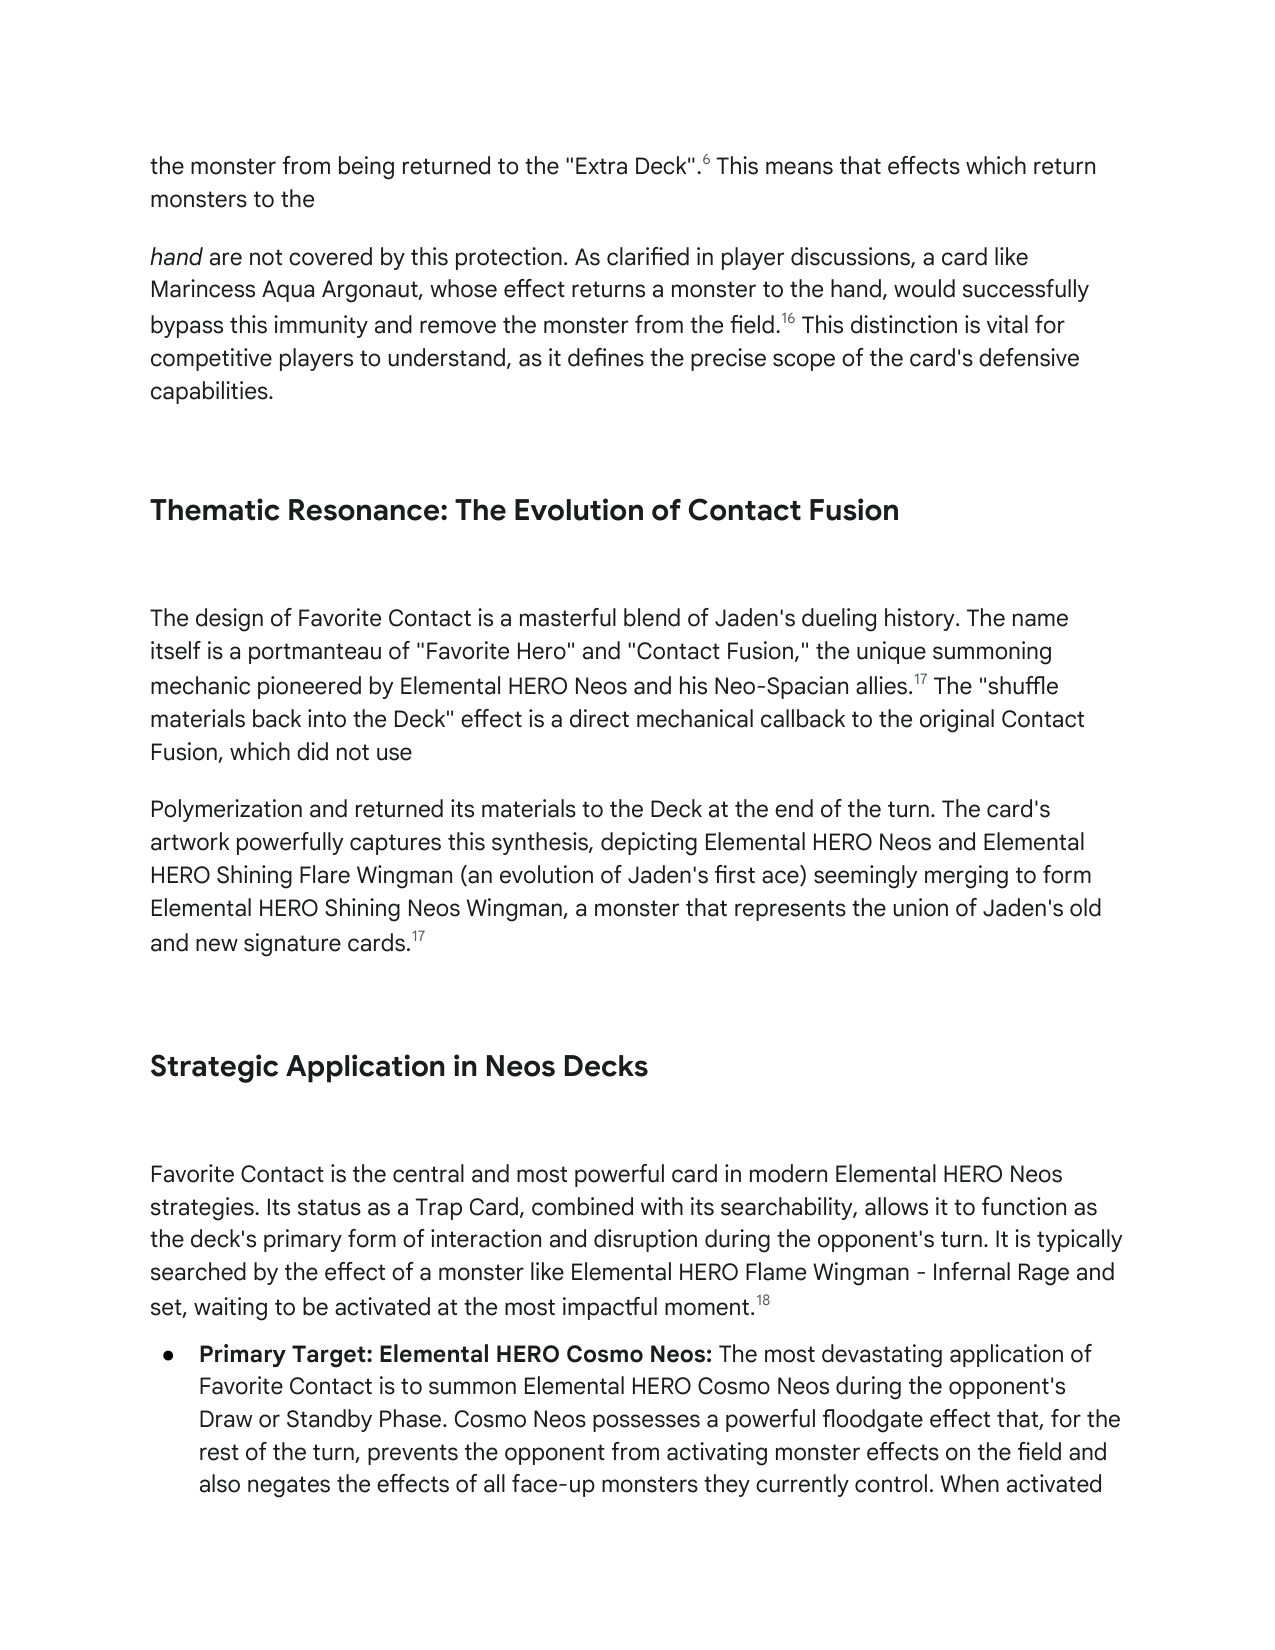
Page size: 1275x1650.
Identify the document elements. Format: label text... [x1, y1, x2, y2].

subtitle Thematic Resonance: The Evolution of Contact Fusion [150, 492, 1125, 529]
text The design of Favorite Contact is a masterful blend of Jaden's dueling history. The name itself is a portmanteau of "Favorite Hero" and "Contact Fusion," the unique summoning mechanic pioneered by Elemental HERO Neos and his Neo-Spacian allies.17 The "shuffle materials back into the Deck" effect is a direct mechanical callback to the original Contact Fusion, which did not use [150, 604, 1125, 767]
text Polymerization and returned its materials to the Deck at the end of the turn. The card's artwork powerfully captures this synthesis, depicting Elemental HERO Neos and Elemental HERO Shining Flare Wingman (an evolution of Jaden's first ace) seemingly merging to form Elemental HERO Shining Neos Wingman, a monster that represents the union of Jaden's old and new signature cards.17 [150, 796, 1125, 958]
text Favorite Contact is the central and most powerful card in modern Elemental HERO Neos strategies. Its status as a Trap Card, combined with its searchability, allows it to function as the deck's primary form of interaction and disruption during the opponent's turn. It is typically searched by the effect of a monster like Elemental HERO Flame Wingman - Infernal Rage and set, waiting to be activated at the most impactful moment.18 [150, 1160, 1125, 1323]
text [150, 150, 1125, 214]
subtitle Strategic Application in Neos Decks [150, 1048, 1125, 1085]
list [161, 1340, 1125, 1499]
text hand are not covered by this protection. As clarified in player discussions, a card like Marincess Aqua Argonaut, whose effect returns a monster to the hand, would successfully bypass this immunity and remove the monster from the field.16 This distinction is vital for competitive players to understand, as it defines the precise scope of the card's defensive capabilities. [150, 243, 1125, 406]
